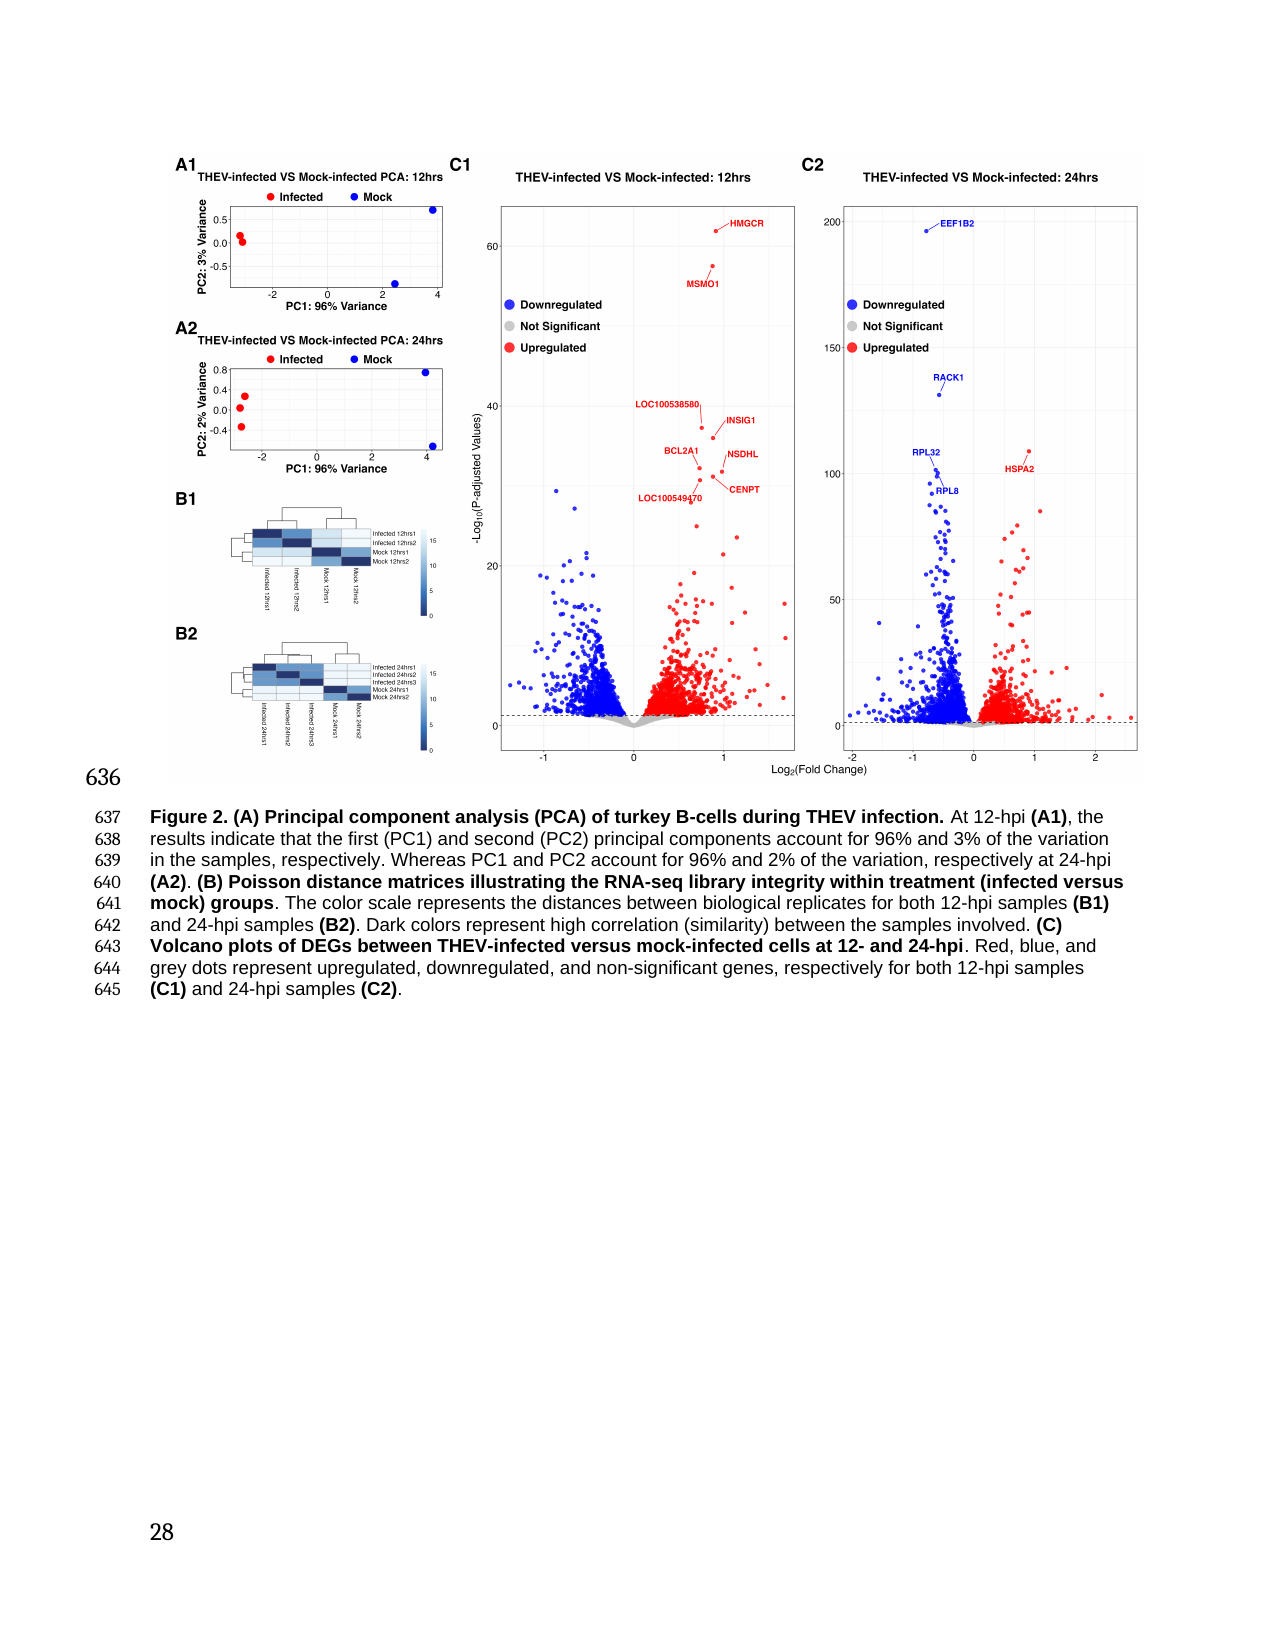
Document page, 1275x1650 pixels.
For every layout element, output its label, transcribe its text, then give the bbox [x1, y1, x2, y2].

text Figure 2. (A) Principal component analysis (PCA) of turkey B-cells during THEV infection. At 12-hpi (A1), the results indicate that the first (PC1) and second (PC2) principal components account for 96% and 3% of the variation in the samples, respectively. Whereas PC1 and PC2 account for 96% and 2% of the variation, respectively at 24-hpi (A2). (B) Poisson distance matrices illustrating the RNA-seq library integrity within treatment (infected versus mock) groups. The color scale represents the distances between biological replicates for both 12-hpi samples (B1) and 24-hpi samples (B2). Dark colors represent high correlation (similarity) between the samples involved. (C) Volcano plots of DEGs between THEV-infected versus mock-infected cells at 12- and 24-hpi. Red, blue, and grey dots represent upregulated, downregulated, and non-significant genes, respectively for both 12-hpi samples (C1) and 24-hpi samples (C2). [150, 806, 1125, 1000]
picture [168, 150, 1144, 785]
